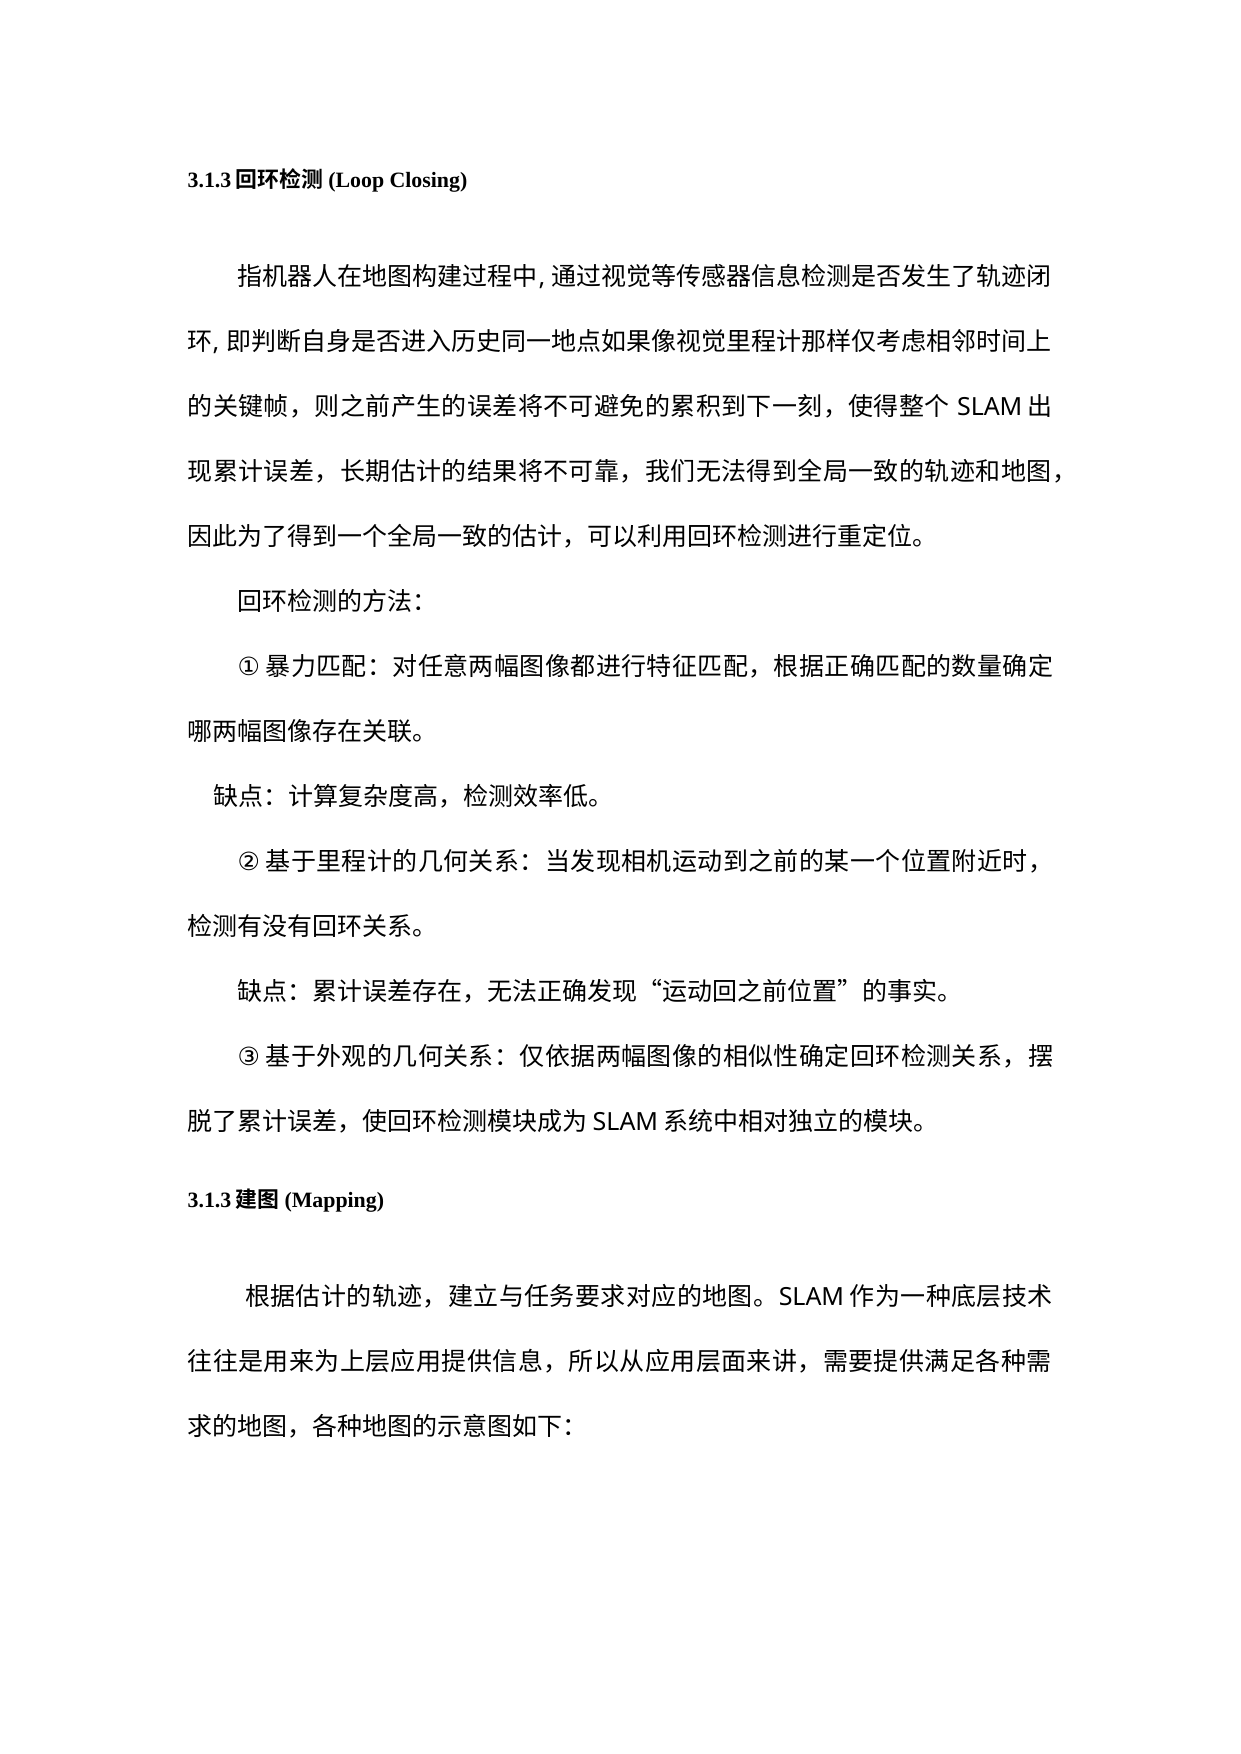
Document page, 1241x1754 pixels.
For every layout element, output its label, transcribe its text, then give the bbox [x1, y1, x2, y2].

list 根据估计的轨迹，建立与任务要求对应的地图。SLAM作为一种底层技术，往往是用来为上层应用提供信息，所以从应用层面来讲，需要提供满足各种需求的地图，各种地图的示意图如下： [187, 1262, 1053, 1457]
list ③基于外观的几何关系：仅依据两幅图像的相似性确定回环检测关系，摆脱了累计误差，使回环检测模块成为SLAM系统中相对独立的模块。 [187, 1022, 1053, 1152]
subtitle 3.1.3建图 (Mapping) [187, 1182, 1053, 1214]
list ②基于里程计的几何关系：当发现相机运动到之前的某一个位置附近时，检测有没有回环关系。 [187, 827, 1053, 957]
list 指机器人在地图构建过程中, 通过视觉等传感器信息检测是否发生了轨迹闭环, 即判断自身是否进入历史同一地点如果像视觉里程计那样仅考虑相邻时间上的关键帧，则之前产生的误差将不可避免的累积到下一刻，使得整个SLAM出现累计误差，长期估计的结果将不可靠，我们无法得到全局一致的轨迹和地图，因此为了得到一个全局一致的估计，可以利用回环检测进行重定位。 [187, 242, 1053, 567]
list ①暴力匹配：对任意两幅图像都进行特征匹配，根据正确匹配的数量确定哪两幅图像存在关联。 缺点：计算复杂度高，检测效率低。 [187, 632, 1053, 827]
list 缺点：累计误差存在，无法正确发现“运动回之前位置”的事实。 [187, 957, 1053, 1022]
subtitle 3.1.3回环检测 (Loop Closing) [187, 162, 1053, 194]
list 回环检测的方法： [187, 567, 1053, 632]
